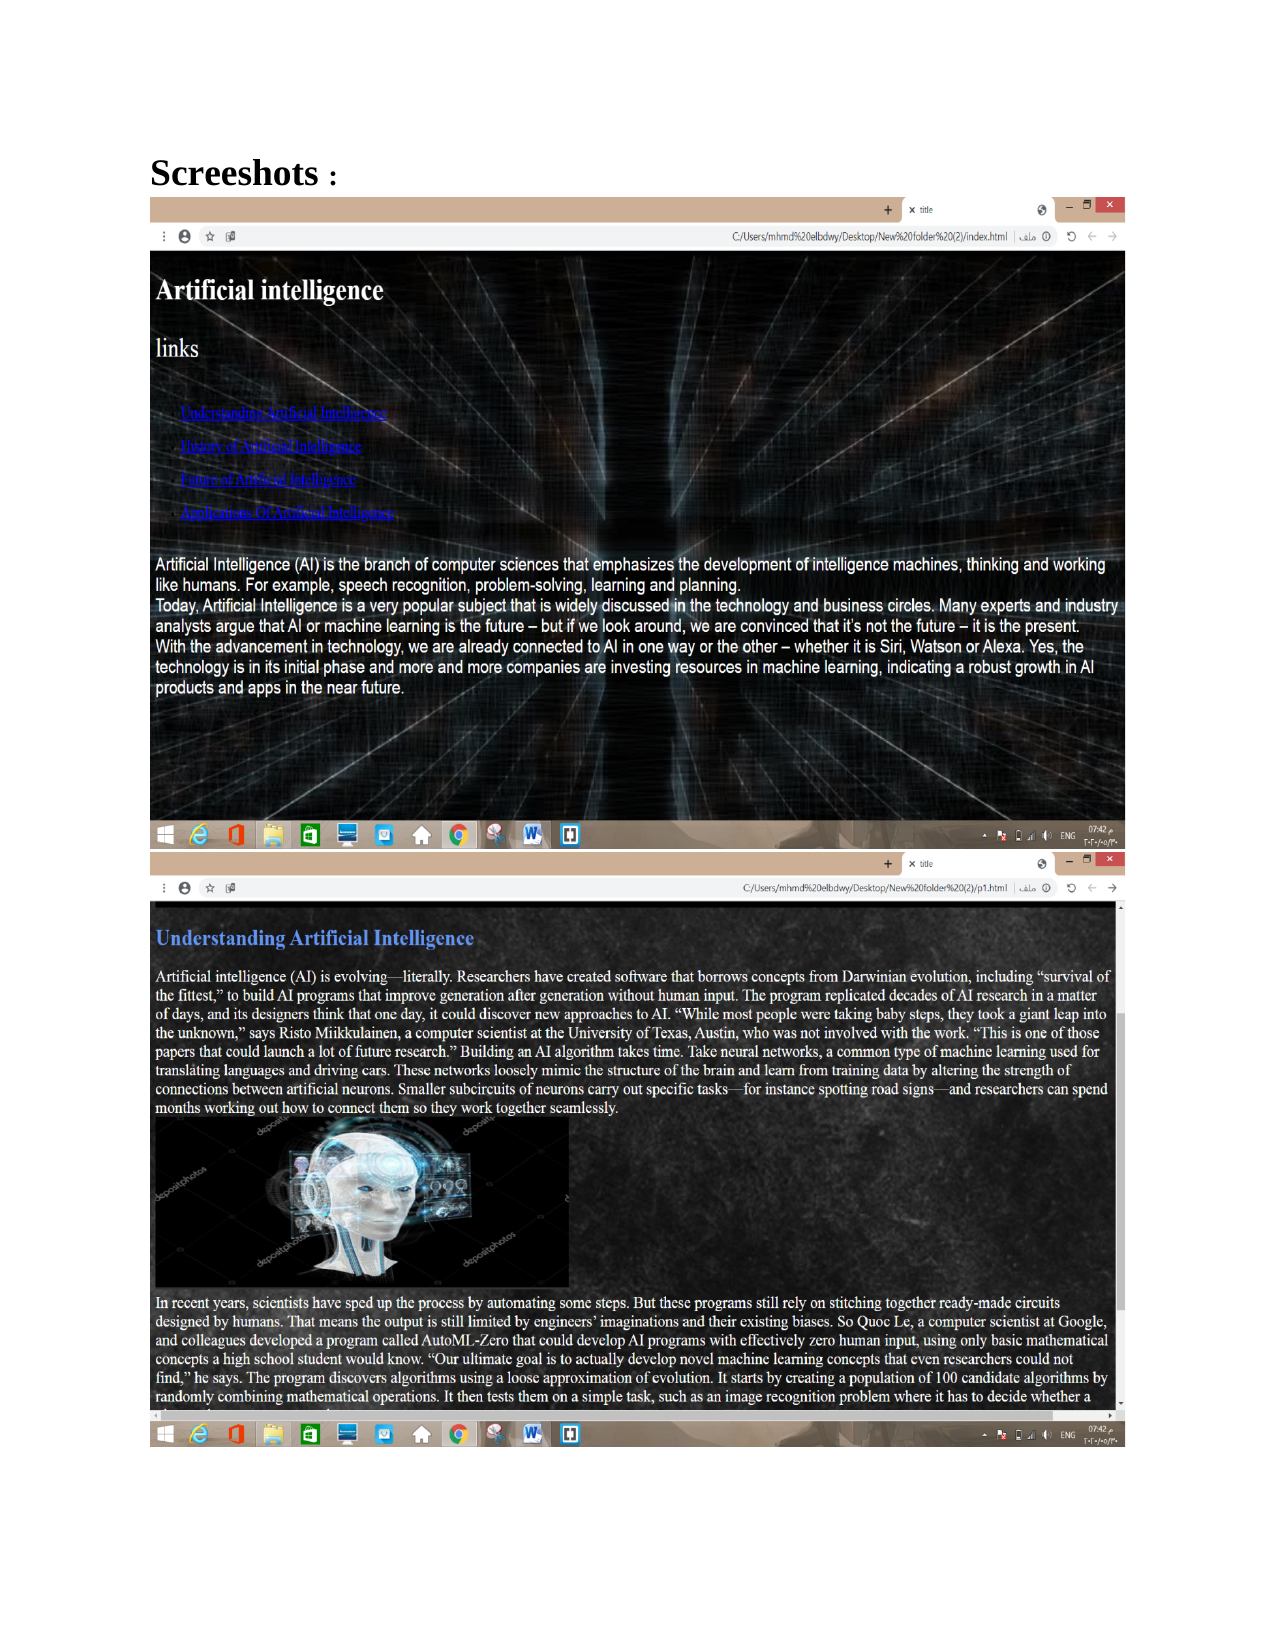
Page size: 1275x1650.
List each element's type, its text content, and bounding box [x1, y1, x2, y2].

picture [150, 852, 1125, 1447]
picture [150, 197, 1125, 849]
text Screeshots : [150, 150, 1125, 197]
